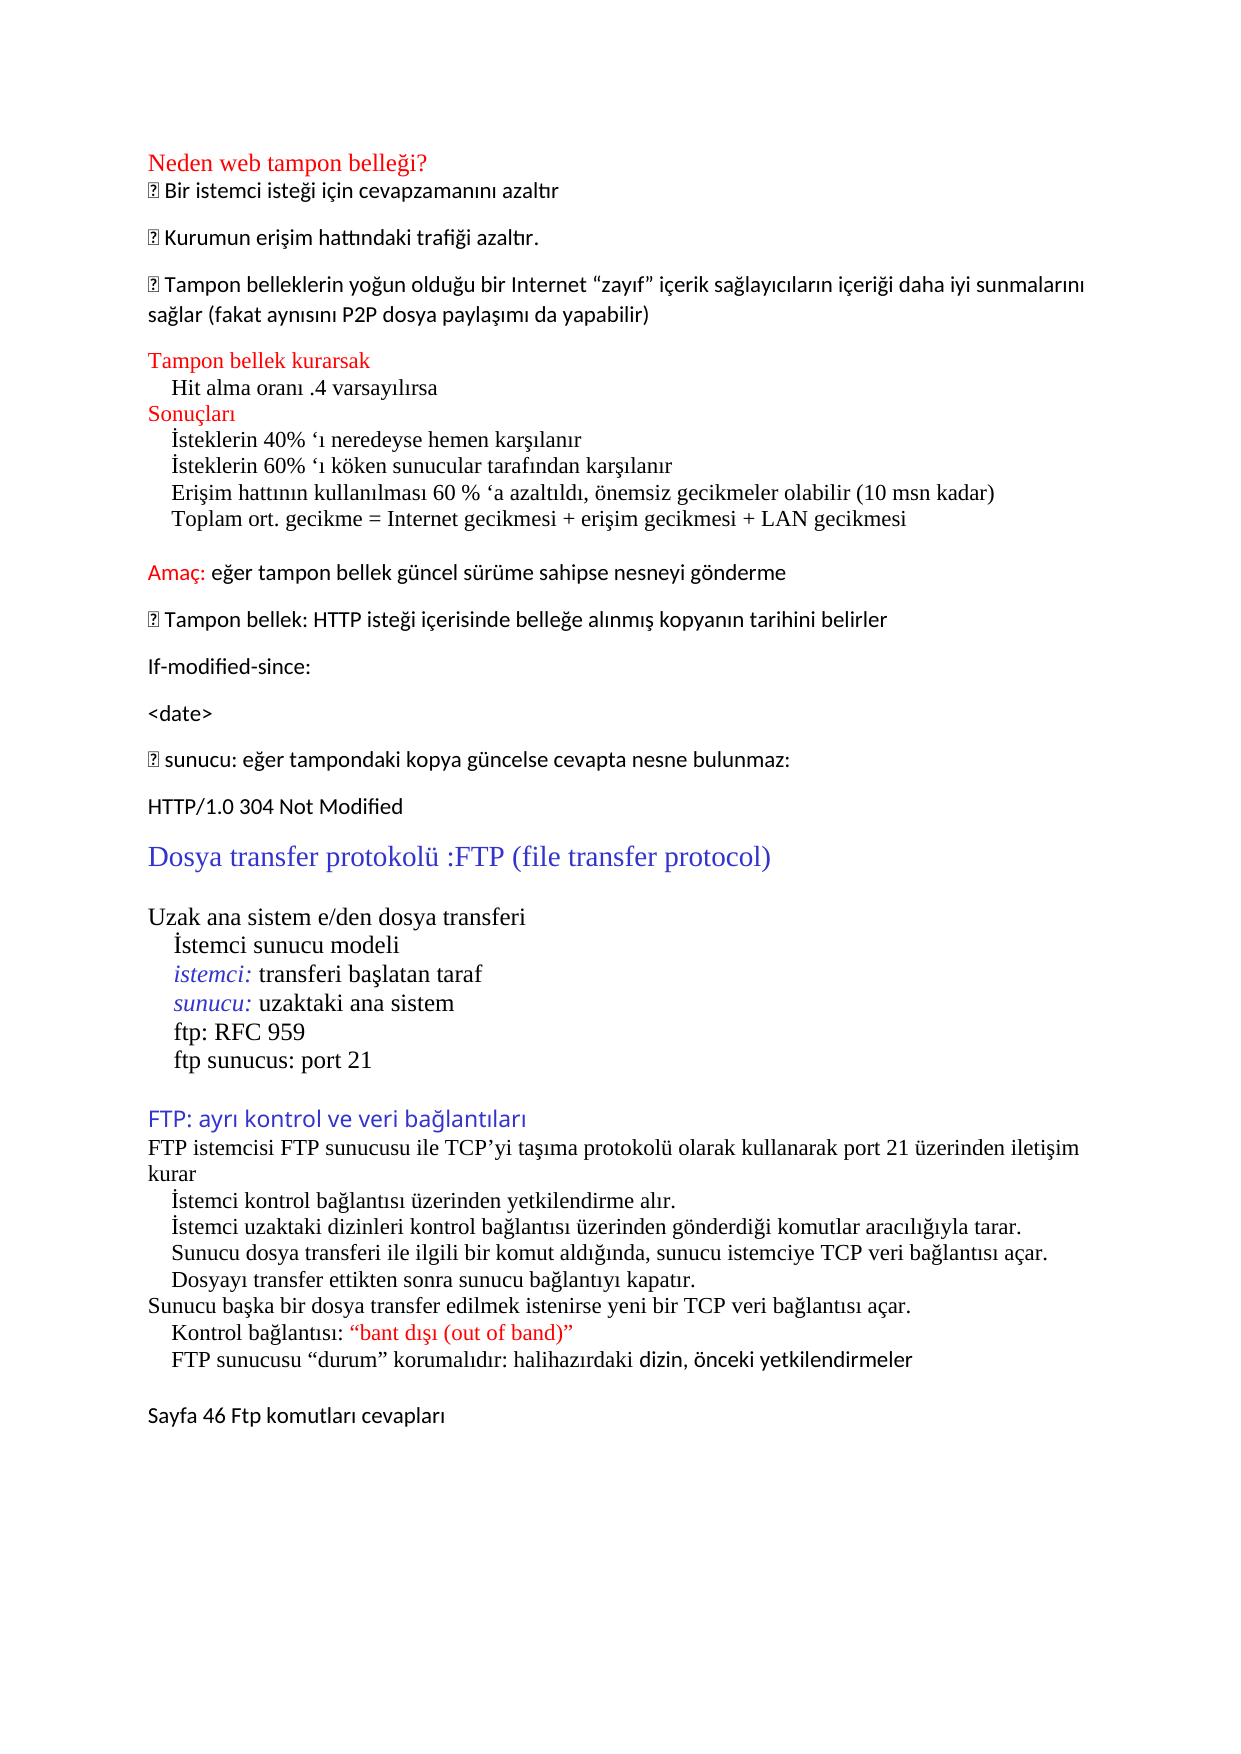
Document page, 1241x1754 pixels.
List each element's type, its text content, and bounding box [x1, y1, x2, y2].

text Uzak ana sistem e/den dosya transferi [148, 902, 1093, 930]
text  ftp sunucus: port 21 [148, 1045, 1093, 1074]
text  sunucu: eğer tampondaki kopya güncelse cevapta nesne bulunmaz: [148, 746, 1093, 773]
text  Toplam ort. gecikme = Internet gecikmesi + erişim gecikmesi + LAN gecikmesi [148, 505, 1093, 532]
text  sunucu: uzaktaki ana sistem [148, 988, 1093, 1017]
text  Hit alma oranı .4 varsayılırsa [148, 373, 1093, 400]
text FTP: ayrı kontrol ve veri bağlantıları [148, 1103, 1093, 1134]
text  Kontrol bağlantısı: “bant dışı (out of band)” [148, 1318, 1093, 1345]
text  Erişim hattının kullanılması 60 % ‘a azaltıldı, önemsiz gecikmeler olabilir (10 msn kadar) [148, 479, 1093, 505]
text  ftp: RFC 959 [148, 1017, 1093, 1045]
text Amaç: eğer tampon bellek güncel sürüme sahipse nesneyi gönderme [148, 558, 1093, 586]
text Tampon bellek kurarsak [148, 347, 1093, 373]
text  Bir istemci isteği için cevapzamanını azaltır [148, 176, 1093, 204]
text  İsteklerin 40% ‘ı neredeyse hemen karşılanır [148, 426, 1093, 453]
text  Tampon bellek: HTTP isteği içerisinde belleğe alınmış kopyanın tarihini belirler [148, 605, 1093, 633]
text  İsteklerin 60% ‘ı köken sunucular tarafından karşılanır [148, 453, 1093, 479]
text Sunucu başka bir dosya transfer edilmek istenirse yeni bir TCP veri bağlantısı açar. [148, 1292, 1093, 1318]
text If-modified-since: [148, 652, 1093, 680]
text  İstemci kontrol bağlantısı üzerinden yetkilendirme alır. [148, 1187, 1093, 1213]
text Neden web tampon belleği? [148, 148, 1093, 176]
text  Kurumun erişim hattındaki trafiği azaltır. [148, 223, 1093, 251]
text FTP istemcisi FTP sunucusu ile TCP’yi taşıma protokolü olarak kullanarak port 21 üzerinden iletişim kurar [148, 1134, 1093, 1187]
text  Dosyayı transfer ettikten sonra sunucu bağlantıyı kapatır. [148, 1266, 1093, 1292]
text  İstemci sunucu modeli [148, 930, 1093, 959]
text HTTP/1.0 304 Not Modified [148, 792, 1093, 820]
text Sayfa 46 Ftp komutları cevapları [148, 1401, 1093, 1429]
text  FTP sunucusu “durum” korumalıdır: halihazırdaki dizin, önceki yetkilendirmeler [148, 1345, 1093, 1373]
text <date> [148, 699, 1093, 727]
text Sonuçları [148, 400, 1093, 426]
text  Tampon belleklerin yoğun olduğu bir Internet “zayıf” içerik sağlayıcıların içeriği daha iyi sunmalarını sağlar (fakat aynısını P2P dosya paylaşımı da yapabilir) [148, 270, 1093, 328]
text  Sunucu dosya transferi ile ilgili bir komut aldığında, sunucu istemciye TCP veri bağlantısı açar. [148, 1239, 1093, 1266]
text  istemci: transferi başlatan taraf [148, 959, 1093, 988]
text Dosya transfer protokolü :FTP (file transfer protocol) [148, 839, 1093, 873]
text  İstemci uzaktaki dizinleri kontrol bağlantısı üzerinden gönderdiği komutlar aracılığıyla tarar. [148, 1213, 1093, 1239]
